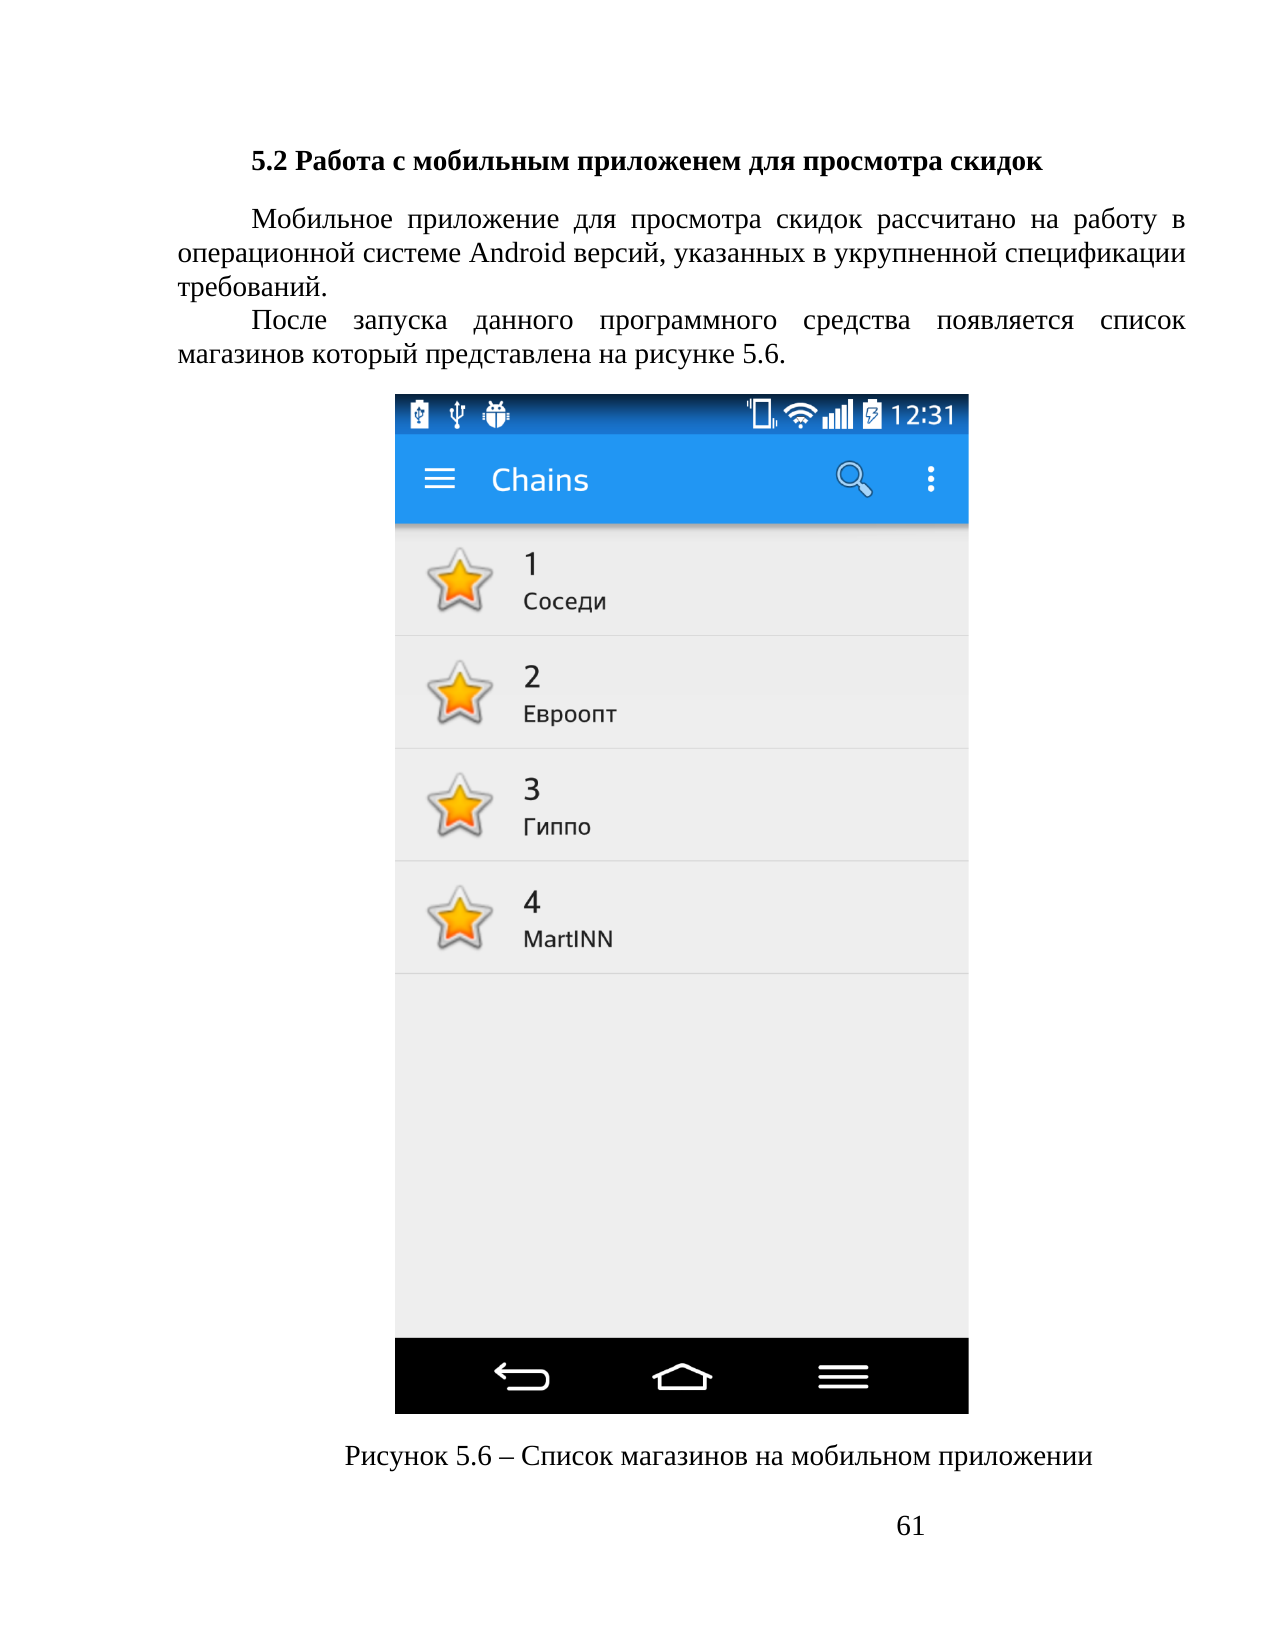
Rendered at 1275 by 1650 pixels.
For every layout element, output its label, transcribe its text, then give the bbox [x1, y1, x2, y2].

subtitle 5.2 Работа с мобильным приложенем для просмотра скидок [251, 143, 1186, 177]
text После запуска данного программного средства появляется список магазинов который представлена на рисунке 5.6. [177, 302, 1186, 369]
text Мобильное приложение для просмотра скидок рассчитано на работу в операционной системе Android версий, указанных в укрупненной спецификации требований. [177, 202, 1186, 302]
picture [395, 394, 969, 1414]
text Рисунок 5.6 – Список магазинов на мобильном приложении [177, 1438, 1186, 1472]
